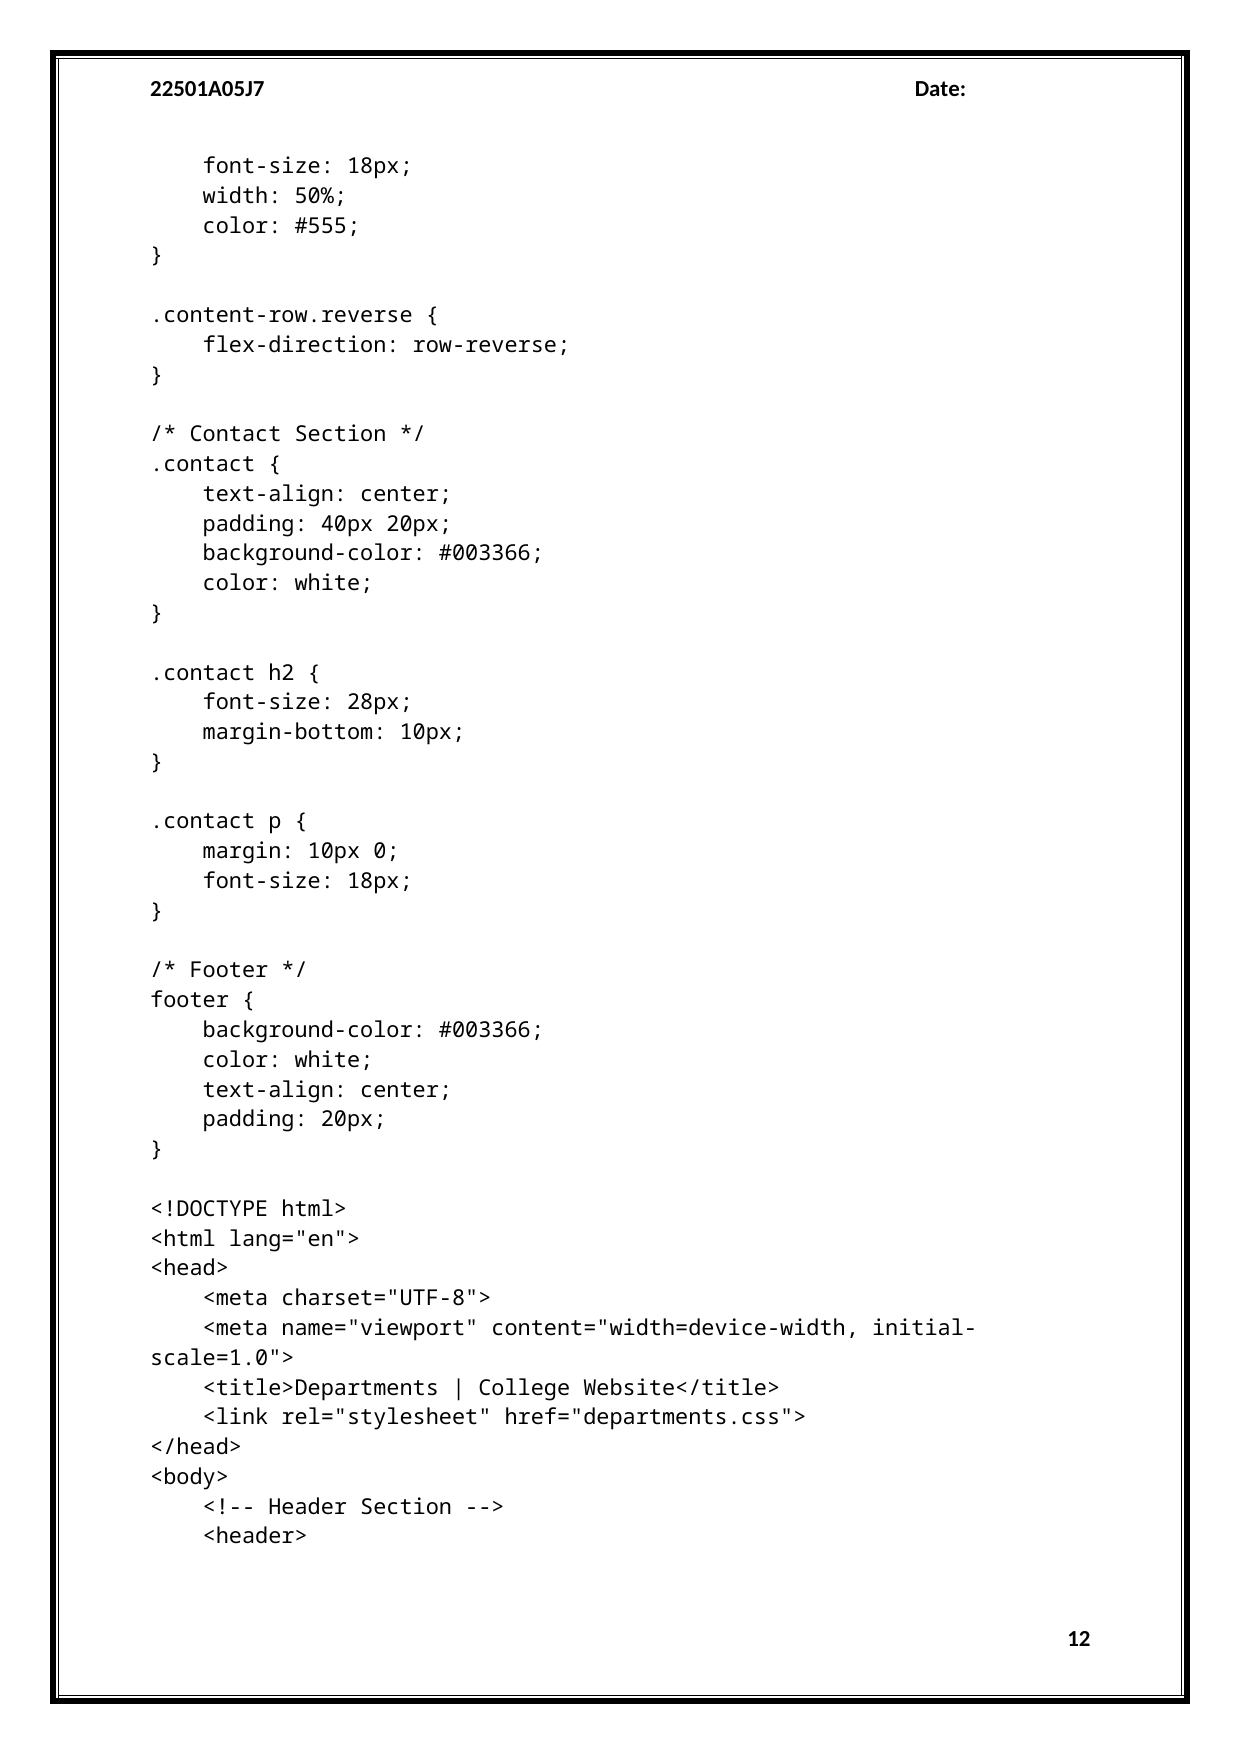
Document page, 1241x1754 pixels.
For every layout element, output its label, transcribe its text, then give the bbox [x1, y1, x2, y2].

text flex-direction: row-reverse; [150, 329, 1090, 358]
text text-align: center; [150, 478, 1090, 507]
text font-size: 28px; [150, 686, 1090, 716]
text text-align: center; [150, 1073, 1090, 1103]
text .contact h2 { [150, 656, 1090, 686]
text <body> [150, 1461, 1090, 1491]
text background-color: #003366; [150, 537, 1090, 567]
text <!DOCTYPE html> [150, 1193, 1090, 1222]
text } [150, 1133, 1090, 1163]
text padding: 20px; [150, 1103, 1090, 1133]
text footer { [150, 984, 1090, 1014]
text <head> [150, 1252, 1090, 1282]
text } [150, 597, 1090, 627]
text <title>Departments | College Website</title> [150, 1371, 1090, 1401]
text } [150, 746, 1090, 776]
text color: white; [150, 567, 1090, 597]
text <html lang="en"> [150, 1222, 1090, 1252]
text /* Contact Section */ [150, 418, 1090, 448]
text padding: 40px 20px; [150, 507, 1090, 537]
text .contact p { [150, 805, 1090, 835]
text <meta name="viewport" content="width=device-width, initial-scale=1.0"> [150, 1312, 1090, 1371]
text color: #555; [150, 209, 1090, 239]
text font-size: 18px; [150, 150, 1090, 180]
text </head> [150, 1431, 1090, 1461]
text width: 50%; [150, 180, 1090, 209]
text .content-row.reverse { [150, 299, 1090, 329]
text color: white; [150, 1044, 1090, 1073]
text } [150, 239, 1090, 269]
text } [150, 358, 1090, 388]
text <meta charset="UTF-8"> [150, 1282, 1090, 1312]
text margin: 10px 0; [150, 835, 1090, 865]
text } [150, 895, 1090, 924]
text font-size: 18px; [150, 865, 1090, 895]
text <link rel="stylesheet" href="departments.css"> [150, 1401, 1090, 1431]
text background-color: #003366; [150, 1014, 1090, 1044]
text <header> [150, 1520, 1090, 1550]
text /* Footer */ [150, 954, 1090, 984]
text margin-bottom: 10px; [150, 716, 1090, 746]
text <!-- Header Section --> [150, 1491, 1090, 1520]
text .contact { [150, 448, 1090, 478]
